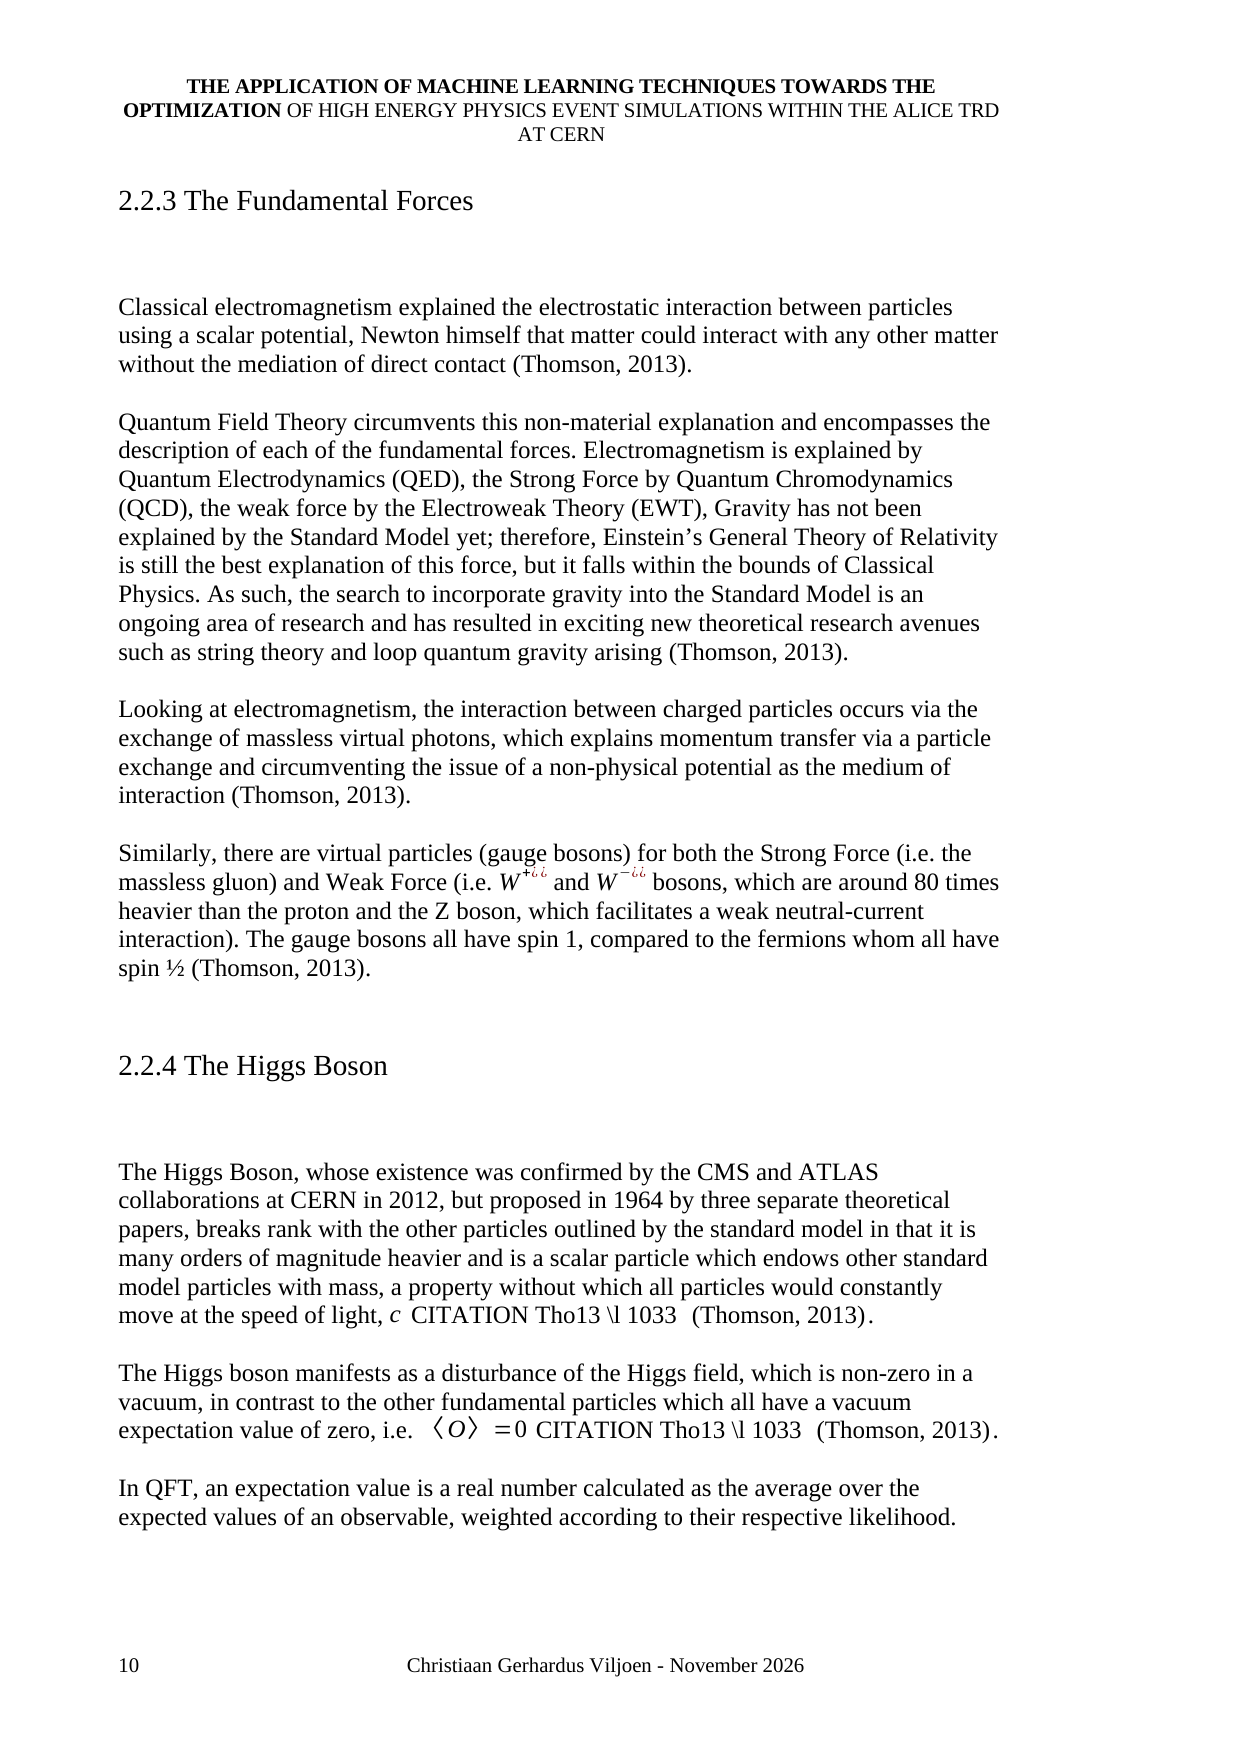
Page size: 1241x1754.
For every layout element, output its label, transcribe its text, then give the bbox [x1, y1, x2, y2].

text The Higgs Boson, whose existence was confirmed by the CMS and ATLAS collaborations at CERN in 2012, but proposed in 1964 by three separate theoretical papers, breaks rank with the other particles outlined by the standard model in that it is many orders of magnitude heavier and is a scalar particle which endows other standard model particles with mass, a property without which all particles would constantly move at the speed of light, . [118, 1157, 1004, 1329]
subtitle The Higgs Boson [118, 1048, 1004, 1082]
text Quantum Field Theory circumvents this non-material explanation and encompasses the description of each of the fundamental forces. Electromagnetism is explained by Quantum Electrodynamics (QED), the Strong Force by Quantum Chromodynamics (QCD), the weak force by the Electroweak Theory (EWT), Gravity has not been explained by the Standard Model yet; therefore, Einstein’s General Theory of Relativity is still the best explanation of this force, but it falls within the bounds of Classical Physics. As such, the search to incorporate gravity into the Standard Model is an ongoing area of research and has resulted in exciting new theoretical research avenues such as string theory and loop quantum gravity arising. [118, 407, 1004, 666]
subtitle The Fundamental Forces [118, 183, 1004, 217]
text Similarly, there are virtual particles (gauge bosons) for both the Strong Force (i.e. the massless gluon) and Weak Force (i.e. and bosons, which are around 80 times heavier than the proton and the Z boson, which facilitates a weak neutral-current interaction). The gauge bosons all have spin 1, compared to the fermions whom all have spin ½. [118, 838, 1004, 982]
text Looking at electromagnetism, the interaction between charged particles occurs via the exchange of massless virtual photons, which explains momentum transfer via a particle exchange and circumventing the issue of a non-physical potential as the medium of interaction. [118, 694, 1004, 809]
text In QFT, an expectation value is a real number calculated as the average over the expected values of an observable, weighted according to their respective likelihood. [118, 1473, 1004, 1530]
text Classical electromagnetism explained the electrostatic interaction between particles using a scalar potential, Newton himself that matter could interact with any other matter without the mediation of direct contact. [118, 292, 1004, 378]
text The Higgs boson manifests as a disturbance of the Higgs field, which is non-zero in a vacuum, in contrast to the other fundamental particles which all have a vacuum expectation value of zero, i.e. . [118, 1358, 1004, 1444]
